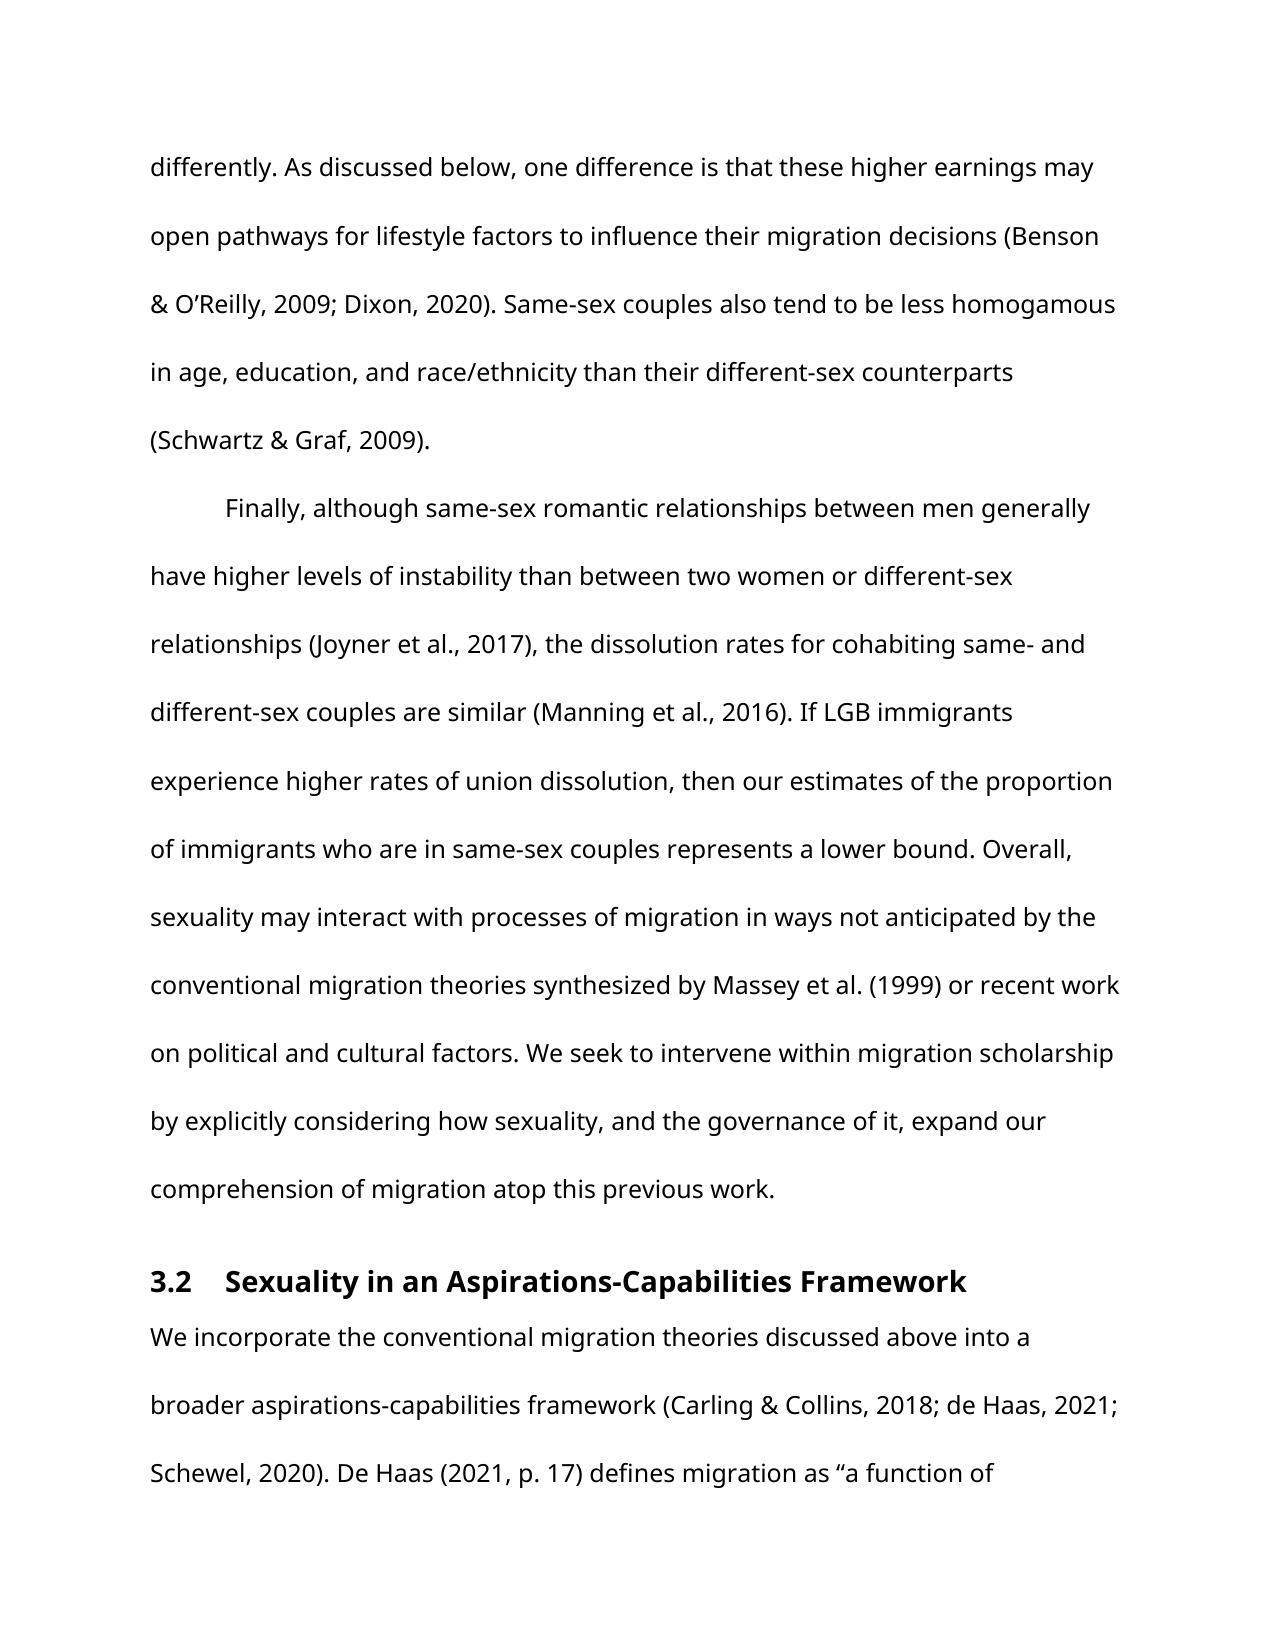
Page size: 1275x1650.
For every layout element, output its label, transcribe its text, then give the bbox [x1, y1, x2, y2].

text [150, 1319, 1125, 1489]
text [150, 150, 1125, 457]
subtitle 3.2 Sexuality in an Aspirations-Capabilities Framework [150, 1261, 1125, 1301]
text Finally, although same-sex romantic relationships between men generally have higher levels of instability than between two women or different-sex relationships (Joyner et al., 2017), the dissolution rates for cohabiting same- and different-sex couples are similar (Manning et al., 2016). If LGB immigrants experience higher rates of union dissolution, then our estimates of the proportion of immigrants who are in same-sex couples represents a lower bound. Overall, sexuality may interact with processes of migration in ways not anticipated by the conventional migration theories synthesized by Massey et al. (1999) or recent work on political and cultural factors. We seek to intervene within migration scholarship by explicitly considering how sexuality, and the governance of it, expand our comprehension of migration atop this previous work. [150, 491, 1125, 1206]
